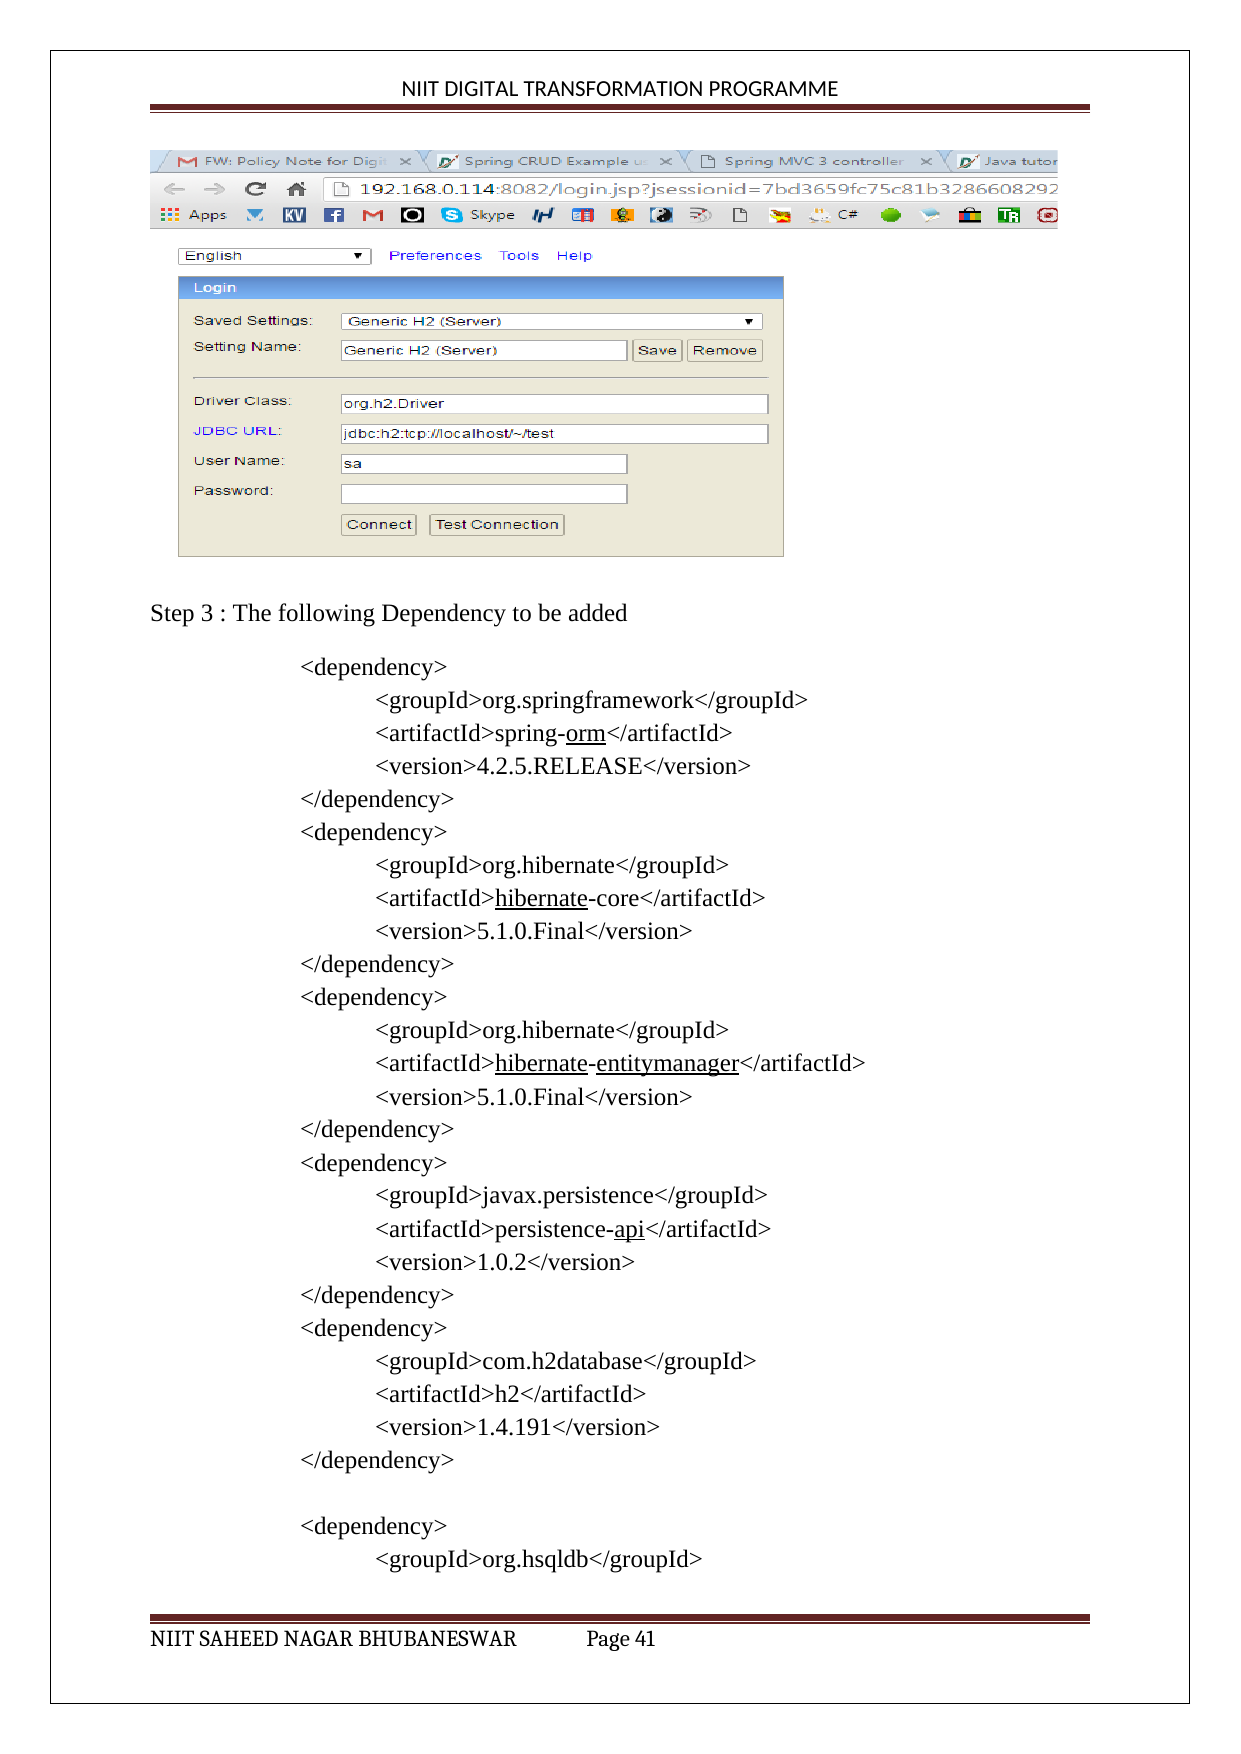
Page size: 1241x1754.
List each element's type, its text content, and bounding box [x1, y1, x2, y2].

text <version>5.1.0.Final</version> [150, 916, 1090, 945]
text </dependency> [150, 1280, 1090, 1308]
text <artifactId>spring-orm</artifactId> [150, 718, 1090, 747]
text <groupId>org.springframework</groupId> [150, 685, 1090, 714]
text <groupId>org.hibernate</groupId> [150, 850, 1090, 879]
text </dependency> [150, 949, 1090, 978]
text <artifactId>h2</artifactId> [150, 1379, 1090, 1407]
text </dependency> [150, 1445, 1090, 1473]
text <version>1.0.2</version> [150, 1247, 1090, 1275]
text <version>4.2.5.RELEASE</version> [150, 751, 1090, 780]
text </dependency> [150, 784, 1090, 813]
text <groupId>com.h2database</groupId> [150, 1346, 1090, 1374]
text <groupId>javax.persistence</groupId> [150, 1181, 1090, 1209]
text <version>1.4.191</version> [150, 1412, 1090, 1441]
text <dependency> [150, 817, 1090, 846]
text <dependency> [150, 982, 1090, 1011]
text <groupId>org.hibernate</groupId> [150, 1016, 1090, 1044]
text <dependency> [150, 1313, 1090, 1341]
text <artifactId>hibernate-core</artifactId> [150, 883, 1090, 912]
text <artifactId>persistence-api</artifactId> [150, 1214, 1090, 1242]
picture [150, 150, 1058, 574]
text <dependency> [150, 652, 1090, 681]
text Step 3 : The following Dependency to be added [150, 598, 1090, 627]
text <version>5.1.0.Final</version> [150, 1082, 1090, 1110]
text <dependency> [150, 1148, 1090, 1176]
text <artifactId>hibernate-entitymanager</artifactId> [150, 1048, 1090, 1077]
text <dependency> [150, 1511, 1090, 1539]
text <groupId>org.hsqldb</groupId> [150, 1544, 1090, 1573]
text </dependency> [150, 1114, 1090, 1143]
